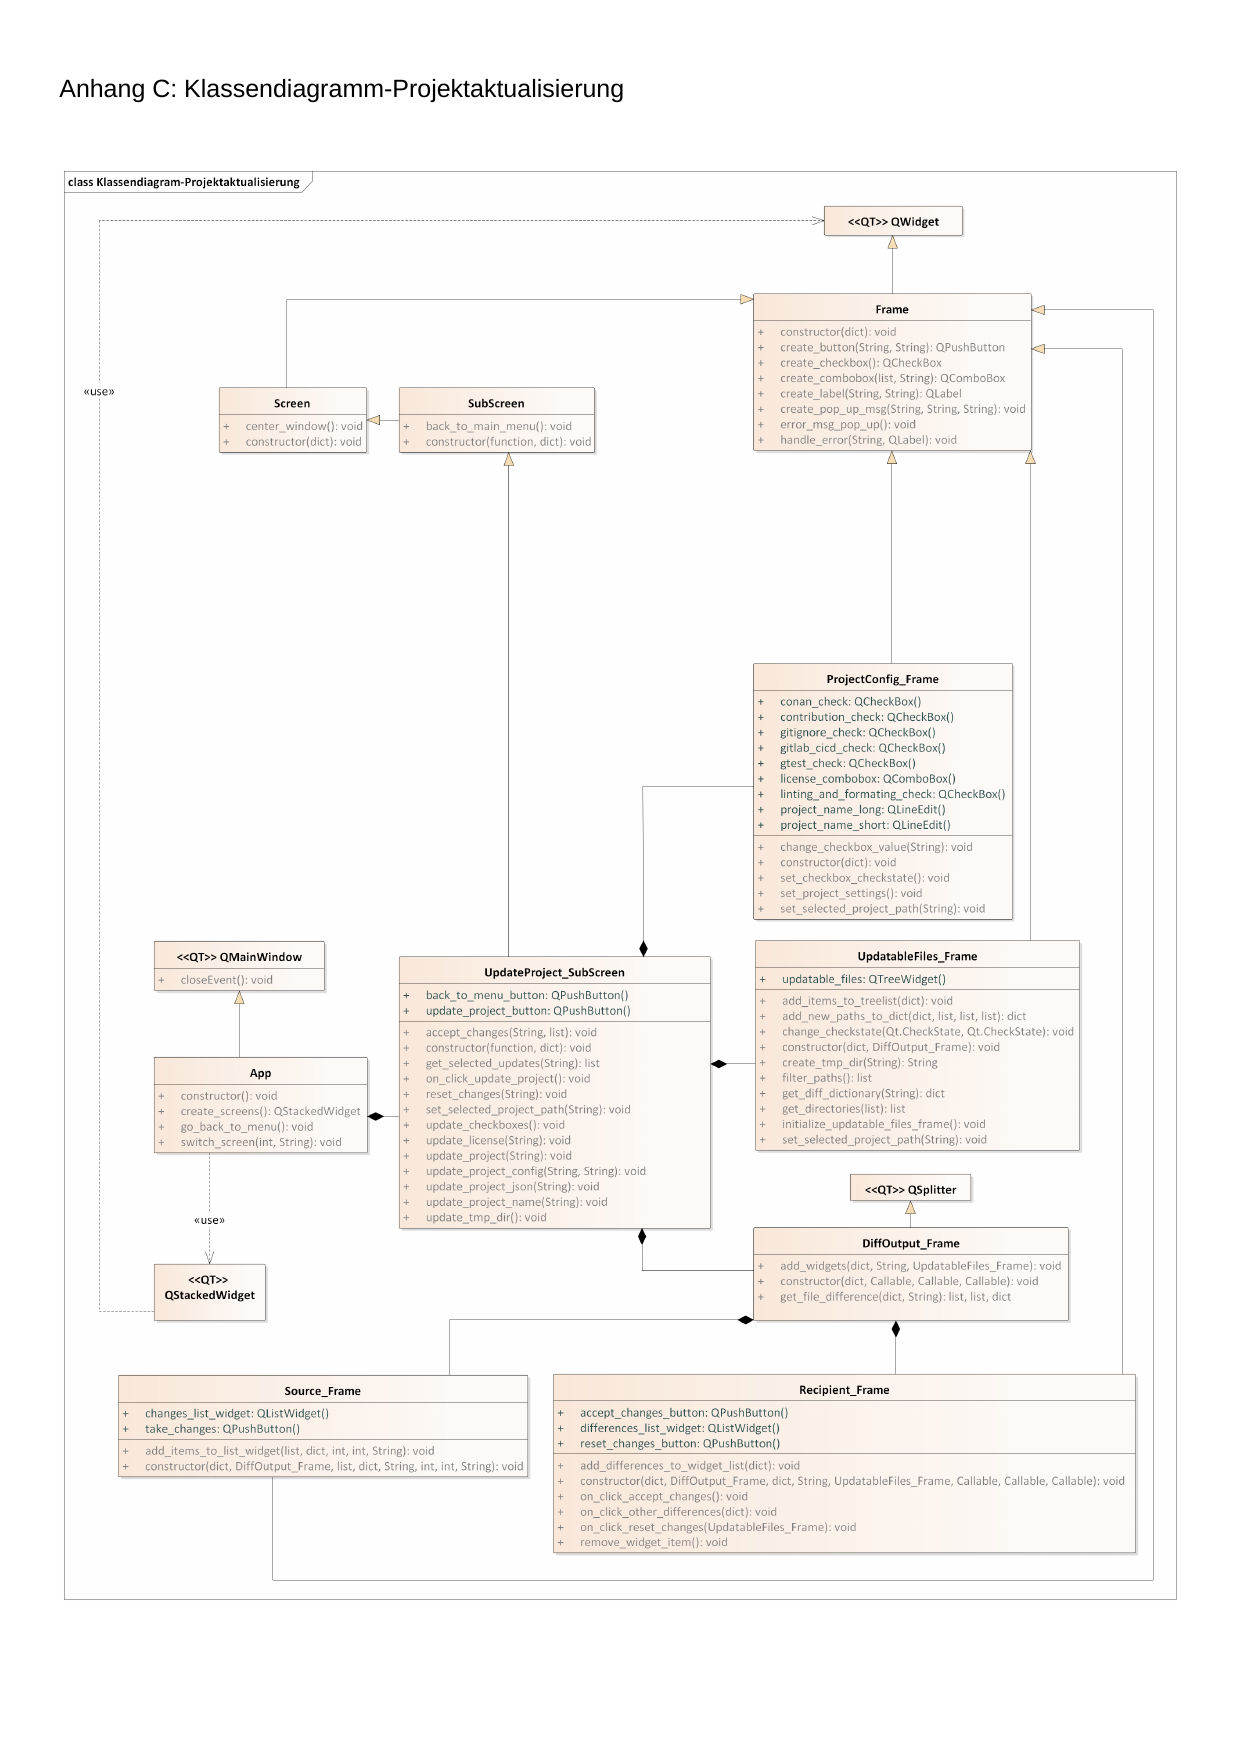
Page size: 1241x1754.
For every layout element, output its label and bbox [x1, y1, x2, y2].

picture [59, 166, 1181, 1604]
